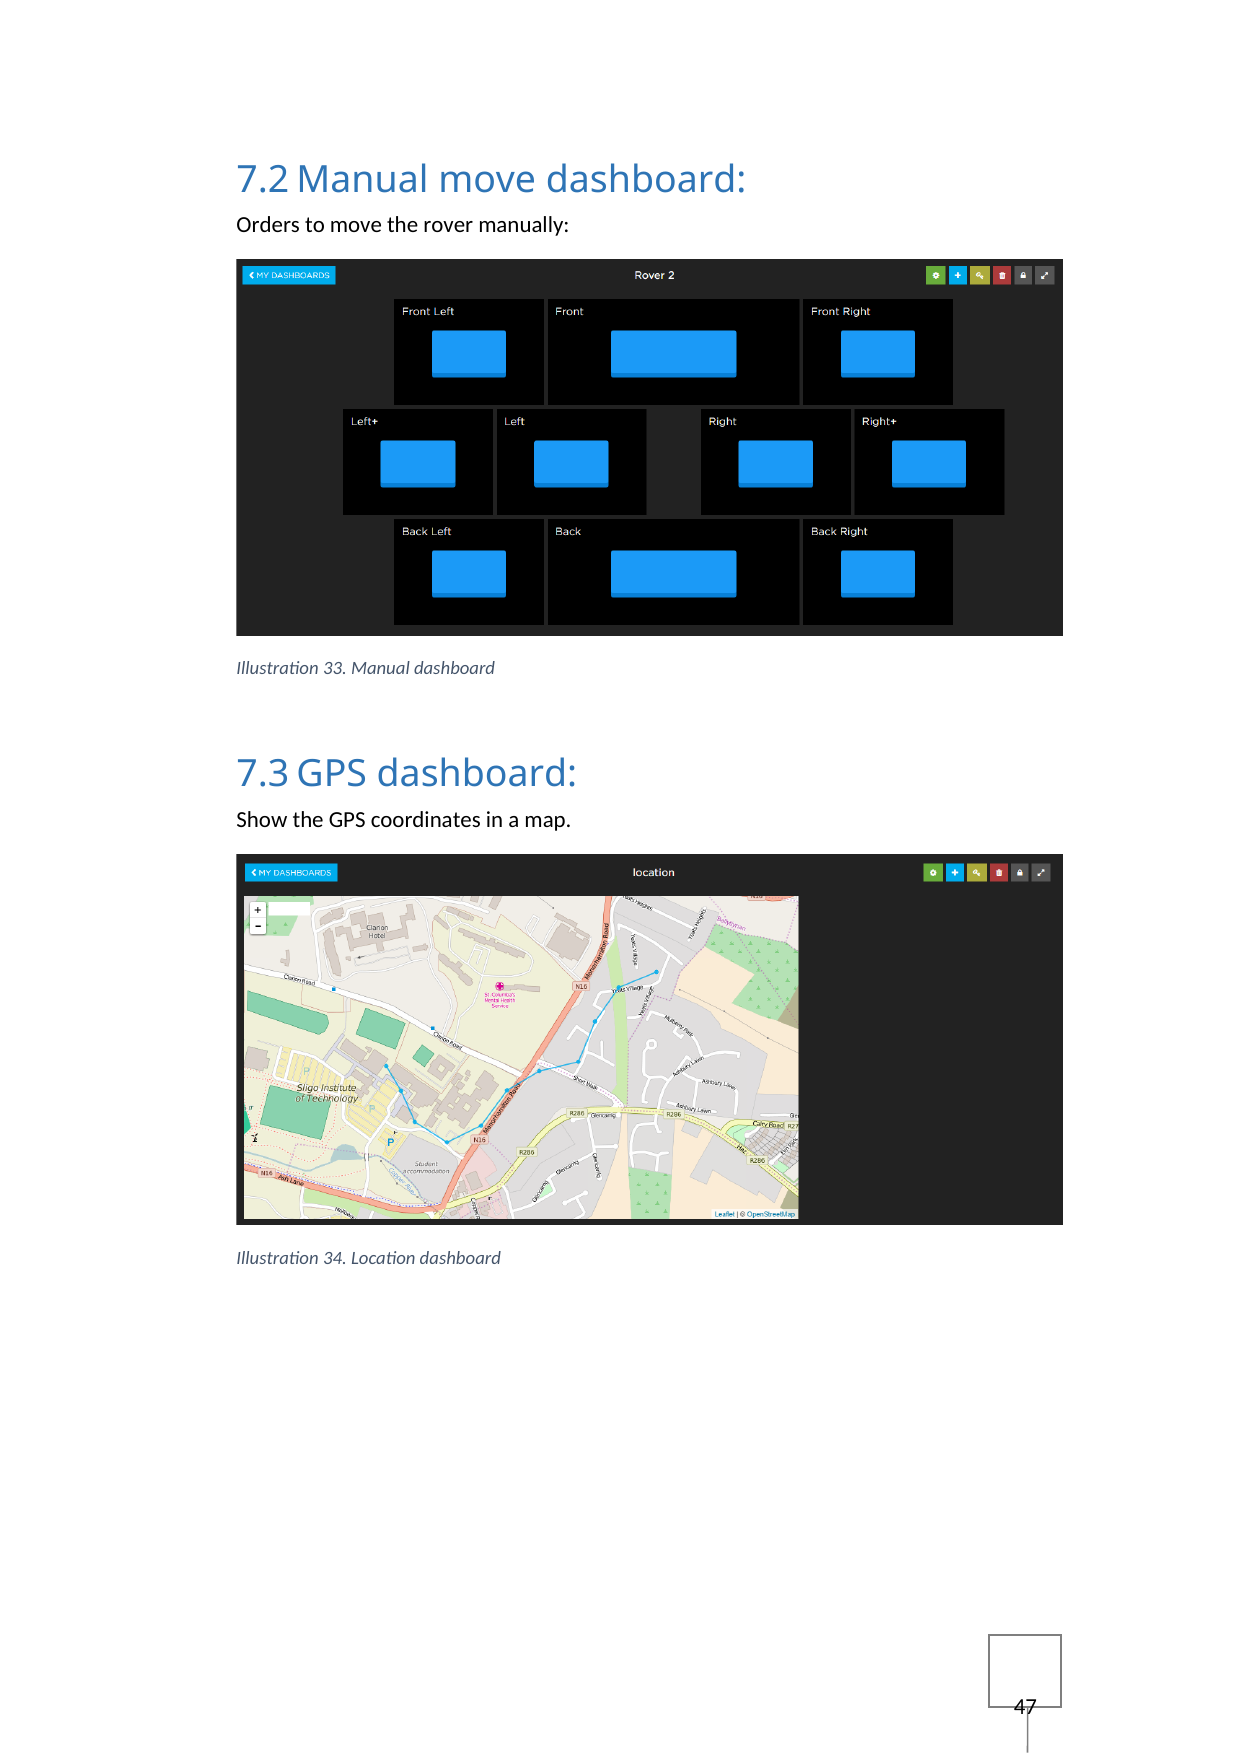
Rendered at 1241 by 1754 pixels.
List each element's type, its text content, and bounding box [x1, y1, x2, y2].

text Show the GPS coordinates in a map. [236, 805, 1063, 833]
picture [236, 854, 1063, 1225]
subtitle Manual move dashboard: [236, 152, 1063, 203]
picture [236, 259, 1063, 636]
subtitle GPS dashboard: [236, 747, 1063, 798]
text Orders to move the rover manually: [236, 211, 1063, 238]
